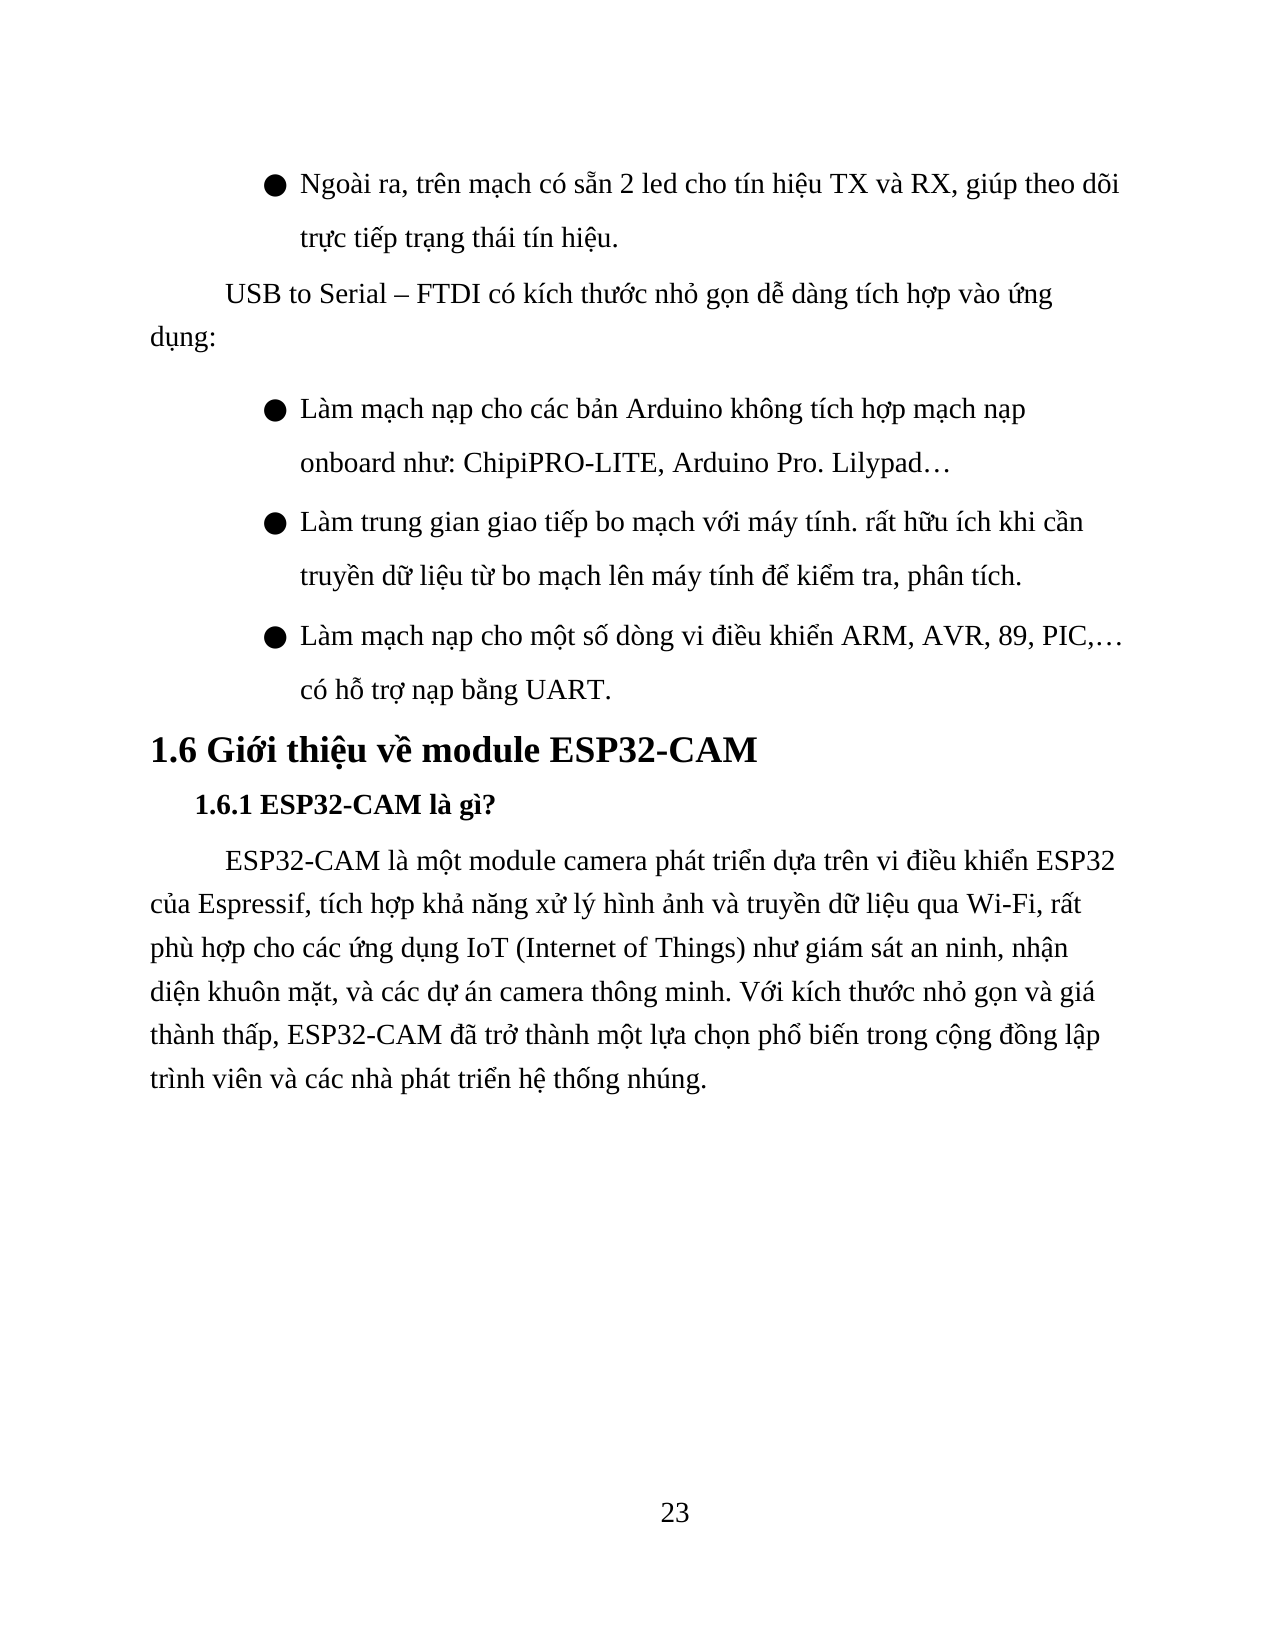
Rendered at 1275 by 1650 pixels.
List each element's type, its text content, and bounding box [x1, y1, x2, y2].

list Làm trung gian giao tiếp bo mạch với máy tính. rất hữu ích khi cần truyền dữ liệu từ bo mạch lên máy tính để kiểm tra, phân tích. [262, 489, 1125, 592]
text ​USB to Serial – FTDI có kích thước nhỏ gọn dễ dàng tích hợp vào ứng dụng: [150, 276, 1125, 353]
list Làm mạch nạp cho một số dòng vi điều khiển ARM, AVR, 89, PIC,… có hỗ trợ nạp bằng UART. [262, 602, 1125, 705]
list Ngoài ra, trên mạch có sẵn 2 led cho tín hiệu TX và RX, giúp theo dõi trực tiếp trạng thái tín hiệu. [262, 150, 1125, 253]
list Làm mạch nạp cho các bản Arduino không tích hợp mạch nạp onboard như: ChipiPRO-LITE, Arduino Pro. Lilypad… [262, 375, 1125, 479]
subtitle 1.6.1 ESP32-CAM là gì? [150, 787, 1125, 821]
text ESP32-CAM là một module camera phát triển dựa trên vi điều khiển ESP32 của Espressif, tích hợp khả năng xử lý hình ảnh và truyền dữ liệu qua Wi-Fi, rất phù hợp cho các ứng dụng IoT (Internet of Things) như giám sát an ninh, nhận diện khuôn mặt, và các dự án camera thông minh. Với kích thước nhỏ gọn và giá thành thấp, ESP32-CAM đã trở thành một lựa chọn phổ biến trong cộng đồng lập trình viên và các nhà phát triển hệ thống nhúng. [150, 843, 1125, 1094]
subtitle 1.6 Giới thiệu về module ESP32-CAM [150, 728, 1125, 771]
